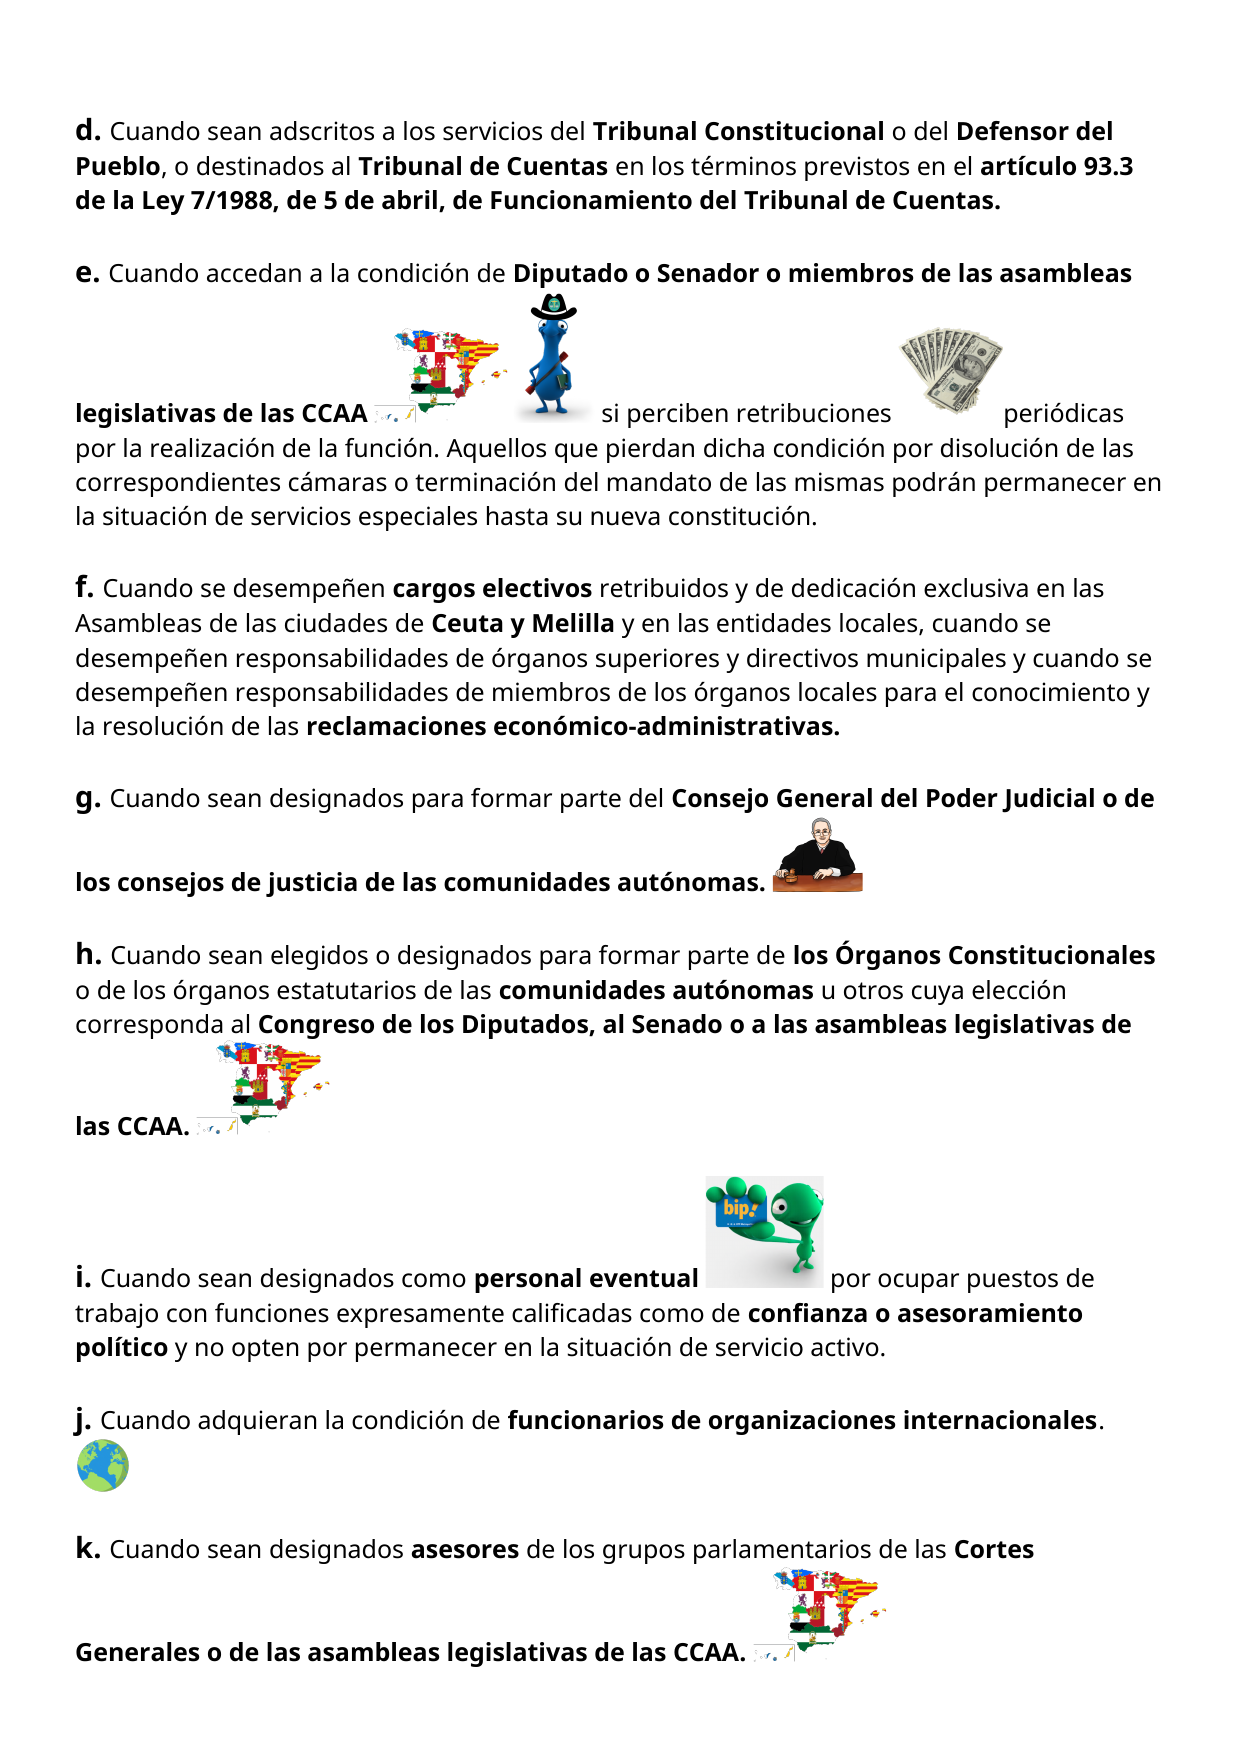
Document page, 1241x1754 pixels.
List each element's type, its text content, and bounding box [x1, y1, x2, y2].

text i. Cuando sean designados como personal eventual por ocupar puestos de trabajo con funciones expresamente calificadas como de confianza o asesoramiento político y no opten por permanecer en la situación de servicio activo. [75, 1176, 1165, 1364]
picture [196, 1040, 330, 1135]
text e. Cuando accedan a la condición de Diputado o Senador o miembros de las asambleas legislativas de las CCAA si perciben retribuciones periódicas por la realización de la función. Aquellos que pierdan dicha condición por disolución de las correspondientes cámaras o terminación del mandato de las mismas podrán permanecer en la situación de servicios especiales hasta su nueva constitución. [75, 251, 1165, 532]
text d. Cuando sean adscritos a los servicios del Tribunal Constitucional o del Defensor del Pueblo, o destinados al Tribunal de Cuentas en los términos previstos en el artículo 93.3 de la Ley 7/1988, de 5 de abril, de Funcionamiento del Tribunal de Cuentas. [75, 109, 1165, 217]
text j. Cuando adquieran la condición de funcionarios de organizaciones internacionales. [75, 1398, 1165, 1493]
picture [374, 328, 508, 423]
picture [753, 1567, 887, 1662]
text g. Cuando sean designados para formar parte del Consejo General del Poder Judicial o de los consejos de justicia de las comunidades autónomas. [75, 776, 1165, 899]
picture [705, 1176, 824, 1288]
picture [513, 290, 595, 423]
text f. Cuando se desempeñen cargos electivos retribuidos y de dedicación exclusiva en las Asambleas de las ciudades de Ceuta y Melilla y en las entidades locales, cuando se desempeñen responsabilidades de órganos superiores y directivos municipales y cuando se desempeñen responsabilidades de miembros de los órganos locales para el conocimiento y la resolución de las reclamaciones económico-administrativas. [75, 566, 1165, 742]
picture [75, 1437, 131, 1494]
text h. Cuando sean elegidos o designados para formar parte de los Órganos Constitucionales o de los órganos estatutarios de las comunidades autónomas u otros cuya elección corresponda al Congreso de los Diputados, al Senado o a las asambleas legislativas de las CCAA. [75, 933, 1165, 1142]
picture [898, 318, 1003, 423]
text k. Cuando sean designados asesores de los grupos parlamentarios de las Cortes Generales o de las asambleas legislativas de las CCAA. [75, 1527, 1165, 1669]
picture [772, 816, 863, 892]
